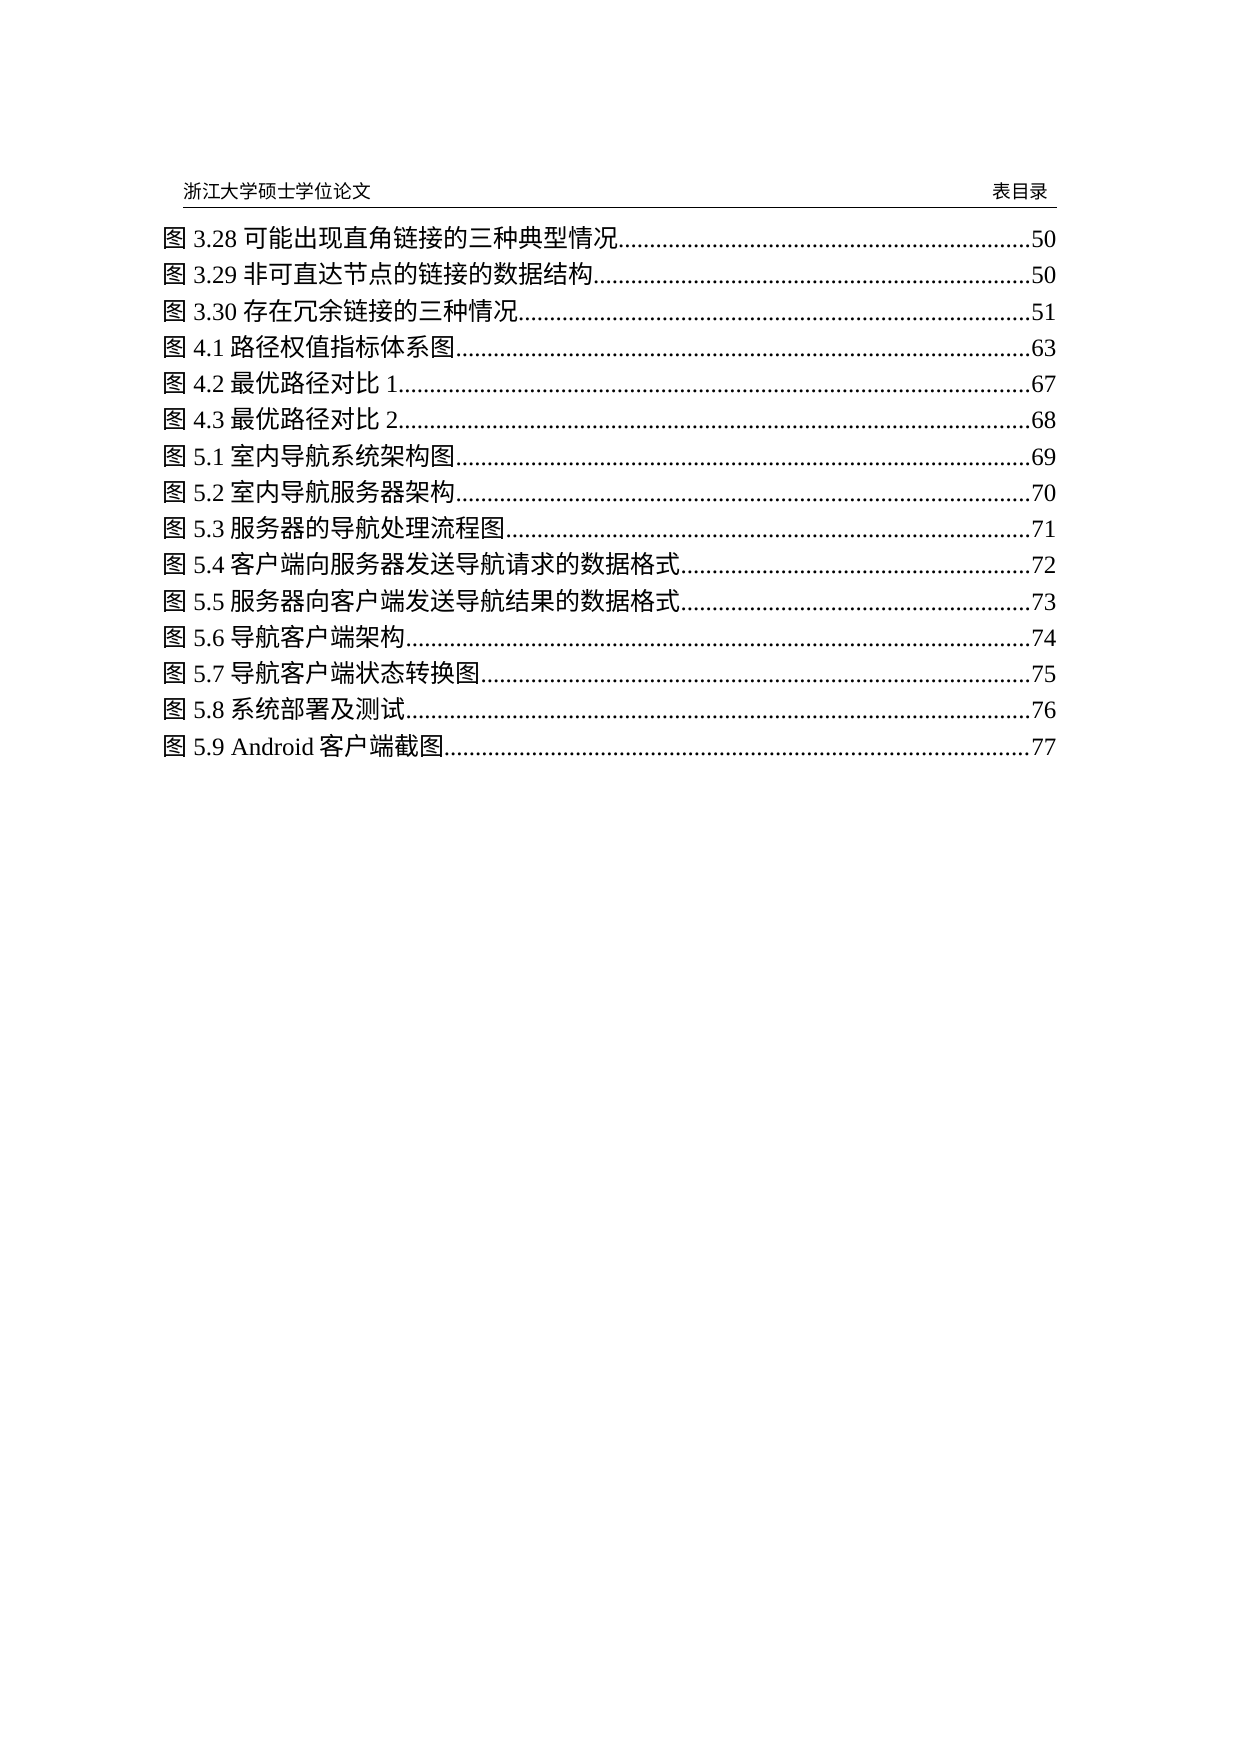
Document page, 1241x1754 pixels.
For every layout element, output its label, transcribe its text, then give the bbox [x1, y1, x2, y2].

text 图 5.9 Android客户端截图 77 [162, 726, 1057, 762]
text 图 5.3 服务器的导航处理流程图 71 [162, 508, 1057, 545]
text 图 5.8 系统部署及测试 76 [162, 690, 1057, 726]
text 图 4.1 路径权值指标体系图 63 [162, 327, 1057, 363]
text 图 5.1 室内导航系统架构图 69 [162, 436, 1057, 472]
text 图 3.30 存在冗余链接的三种情况 51 [162, 291, 1057, 327]
text 图 5.4 客户端向服务器发送导航请求的数据格式 72 [162, 545, 1057, 581]
text 图 5.7 导航客户端状态转换图 75 [162, 653, 1057, 690]
text 图 5.6 导航客户端架构 74 [162, 617, 1057, 653]
text 图 5.5 服务器向客户端发送导航结果的数据格式 73 [162, 581, 1057, 617]
text 图 4.3 最优路径对比2 68 [162, 400, 1057, 436]
text 图 5.2 室内导航服务器架构 70 [162, 472, 1057, 508]
text 图 3.28 可能出现直角链接的三种典型情况 50 [162, 218, 1057, 255]
text 图 3.29 非可直达节点的链接的数据结构 50 [162, 255, 1057, 291]
text 图 4.2 最优路径对比1 67 [162, 363, 1057, 400]
